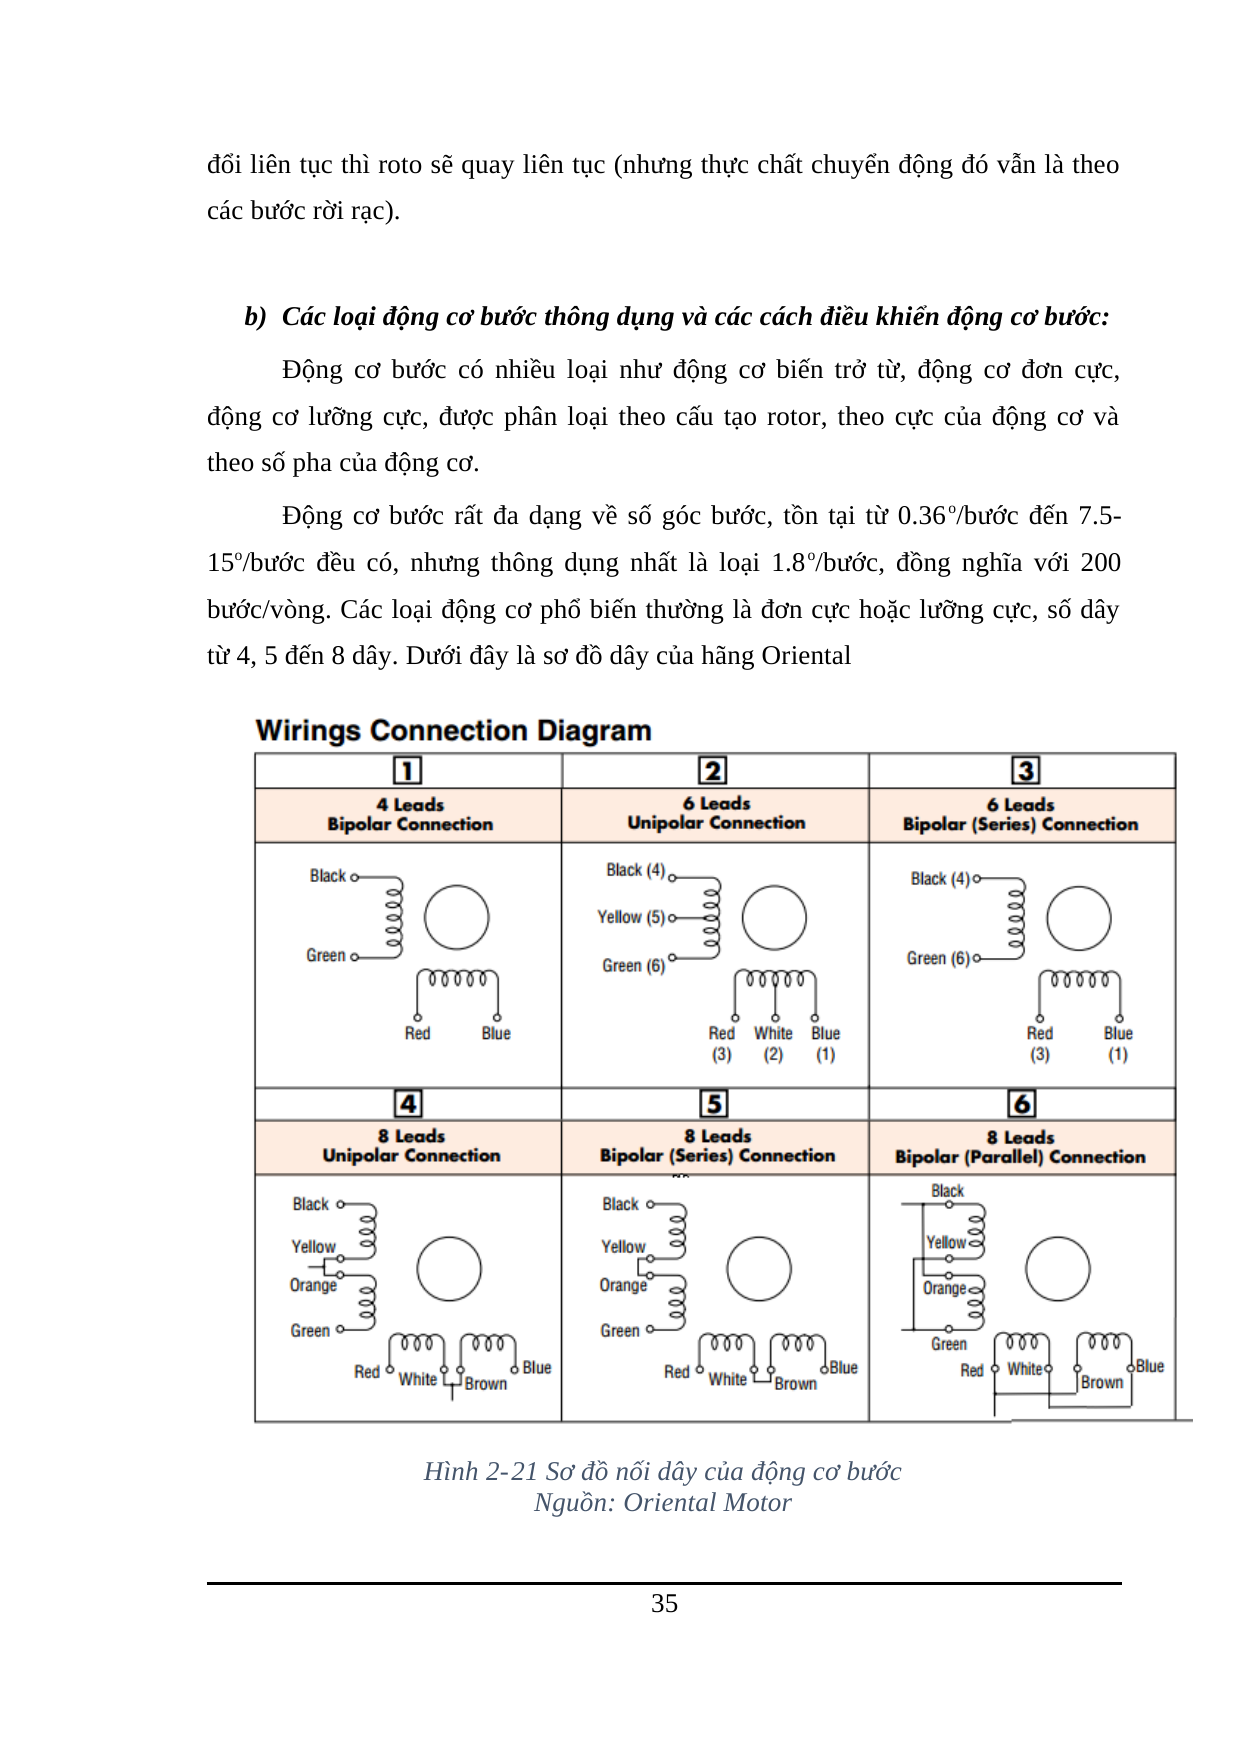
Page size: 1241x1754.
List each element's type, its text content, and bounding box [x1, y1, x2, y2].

text Động cơ bước có nhiều loại như động cơ biến trở từ, động cơ đơn cực, động cơ lưỡng cực, được phân loại theo cấu tạo rotor, theo cực của động cơ và theo số pha của động cơ. [207, 353, 1122, 478]
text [207, 148, 1122, 226]
list Các loại động cơ bước thông dụng và các cách điều khiển động cơ bước: [244, 300, 1122, 331]
picture [206, 692, 1193, 1440]
text Động cơ bước rất đa dạng về số góc bước, tồn tại từ 0.36o/bước đến 7.5-15o/bước đều có, nhưng thông dụng nhất là loại 1.8o/bước, đồng nghĩa với 200 bước/vòng. Các loại động cơ phổ biến thường là đơn cực hoặc lưỡng cực, số dây từ 4, 5 đến 8 dây. Dưới đây là sơ đồ dây của hãng Oriental [207, 499, 1122, 671]
